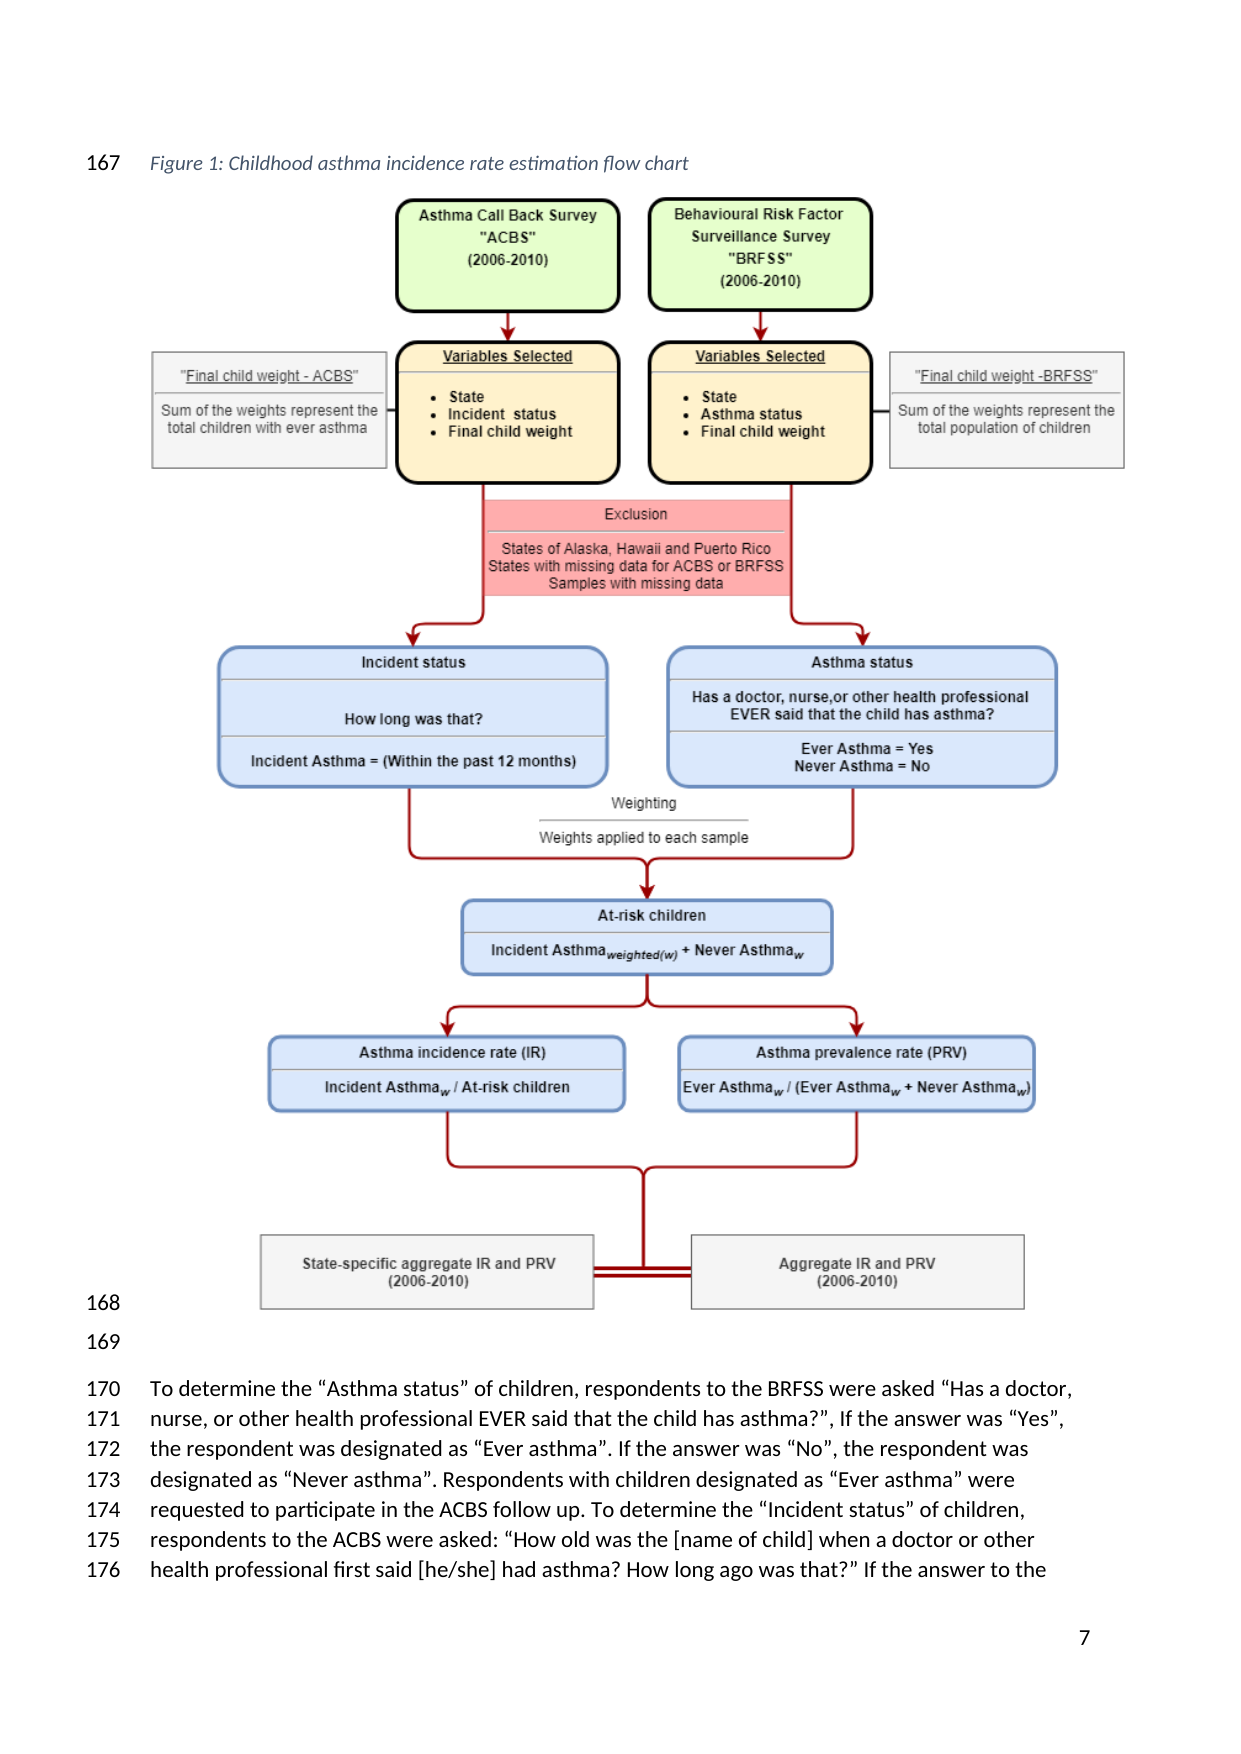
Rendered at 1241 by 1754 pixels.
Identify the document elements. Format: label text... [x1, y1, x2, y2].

text Figure 1: Childhood asthma incidence rate estimation flow chart [150, 150, 1090, 175]
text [150, 1374, 1090, 1583]
picture [150, 196, 1125, 1311]
